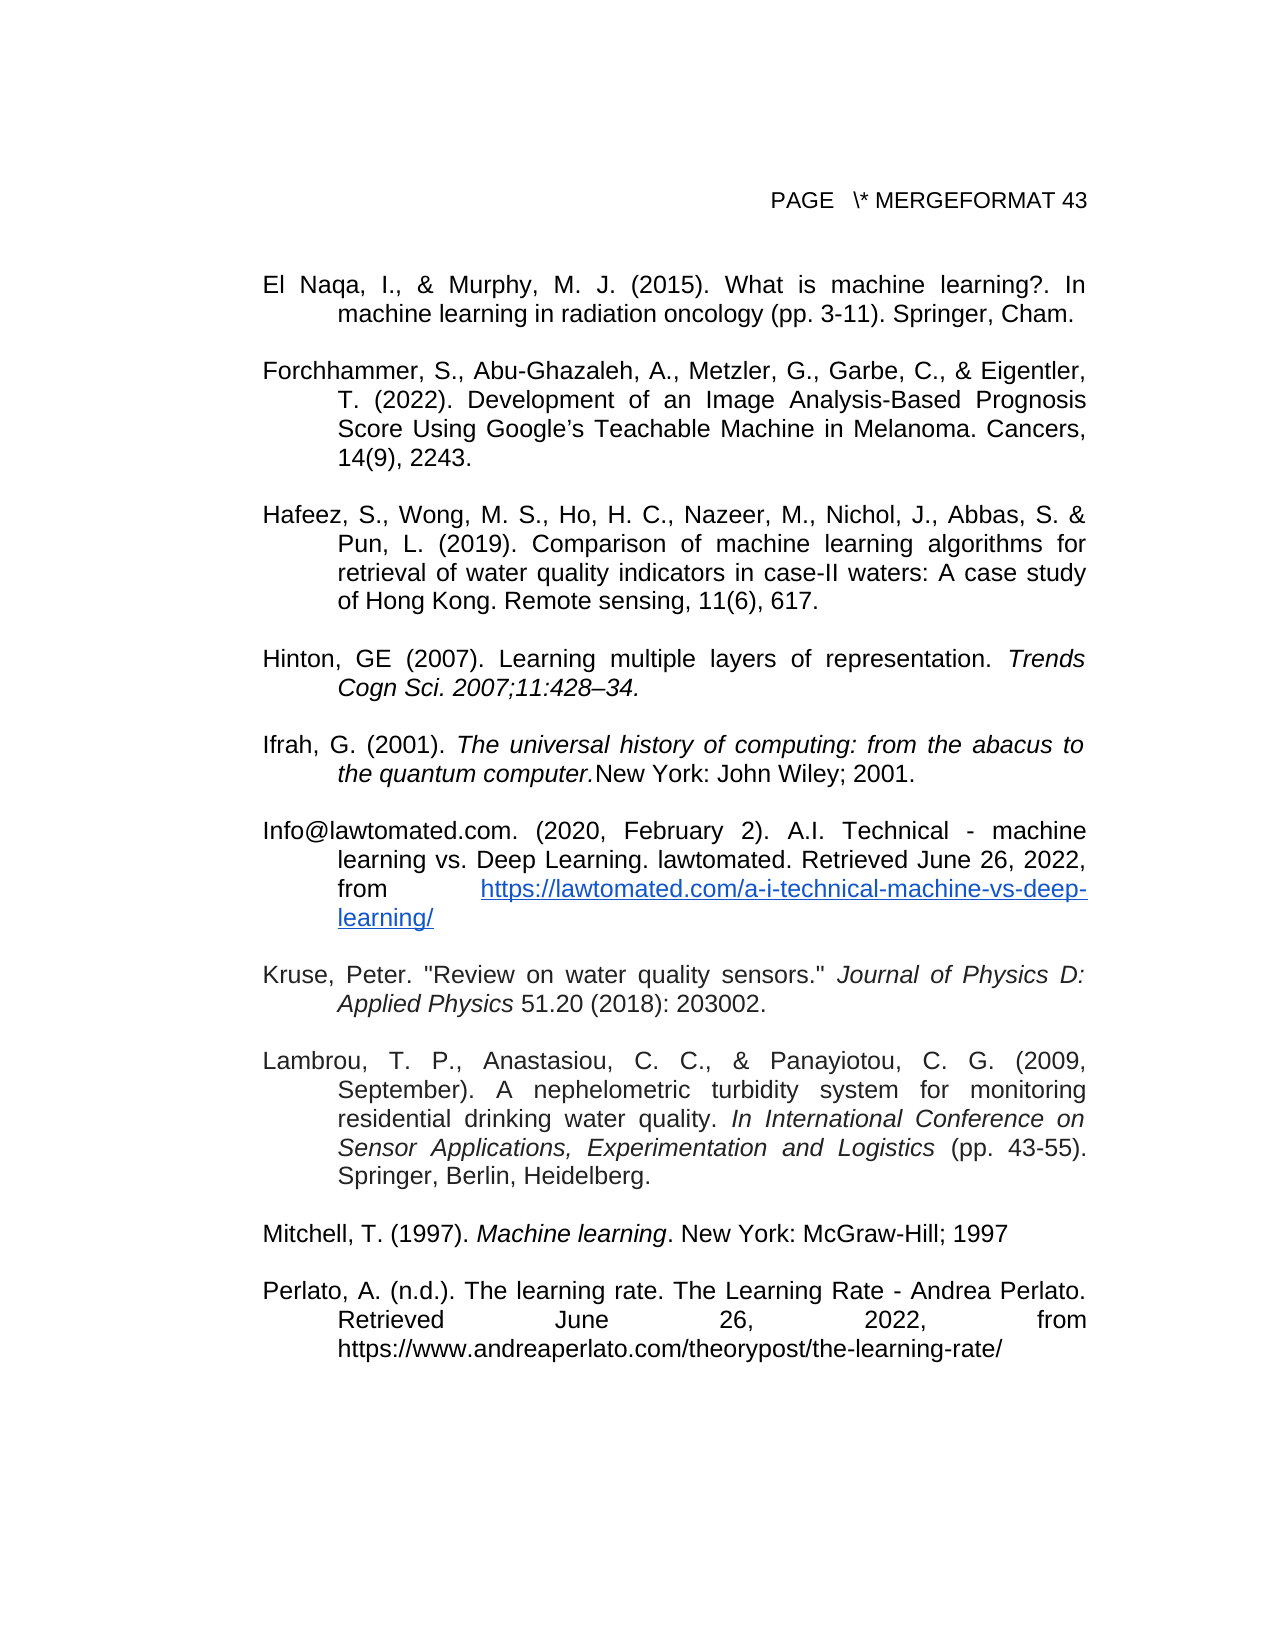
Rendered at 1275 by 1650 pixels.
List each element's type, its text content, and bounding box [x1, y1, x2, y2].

text Hinton, GE (2007). Learning multiple layers of representation. Trends Cogn Sci. 2007;11:428–34. [262, 644, 1087, 701]
text Hafeez, S., Wong, M. S., Ho, H. C., Nazeer, M., Nichol, J., Abbas, S. & Pun, L. (2019). Comparison of machine learning algorithms for retrieval of water quality indicators in case-II waters: A case study of Hong Kong. Remote sensing, 11(6), 617. [262, 500, 1087, 615]
text Ifrah, G. (2001). The universal history of computing: from the abacus to the quantum computer.New York: John Wiley; 2001. [262, 730, 1087, 787]
text Mitchell, T. (1997). Machine learning. New York: McGraw-Hill; 1997 [262, 1219, 1087, 1247]
text Forchhammer, S., Abu-Ghazaleh, A., Metzler, G., Garbe, C., & Eigentler, T. (2022). Development of an Image Analysis-Based Prognosis Score Using Google’s Teachable Machine in Melanoma. Cancers, 14(9), 2243. [262, 356, 1087, 471]
text Lambrou, T. P., Anastasiou, C. C., & Panayiotou, C. G. (2009, September). A nephelometric turbidity system for monitoring residential drinking water quality. In International Conference on Sensor Applications, Experimentation and Logistics (pp. 43-55). Springer, Berlin, Heidelberg. [262, 1046, 1087, 1190]
text Info@lawtomated.com. (2020, February 2). A.I. Technical - machine learning vs. Deep Learning. lawtomated. Retrieved June 26, 2022, from https://lawtomated.com/a-i-technical-machine-vs-deep-learning/ [262, 816, 1087, 931]
text Perlato, A. (n.d.). The learning rate. The Learning Rate - Andrea Perlato. Retrieved June 26, 2022, from https://www.andreaperlato.com/theorypost/the-learning-rate/ [262, 1276, 1087, 1362]
text Kruse, Peter. "Review on water quality sensors." Journal of Physics D: Applied Physics 51.20 (2018): 203002. [767, 960, 1087, 1017]
text El Naqa, I., & Murphy, M. J. (2015). What is machine learning?. In machine learning in radiation oncology (pp. 3-11). Springer, Cham. [262, 270, 1087, 327]
